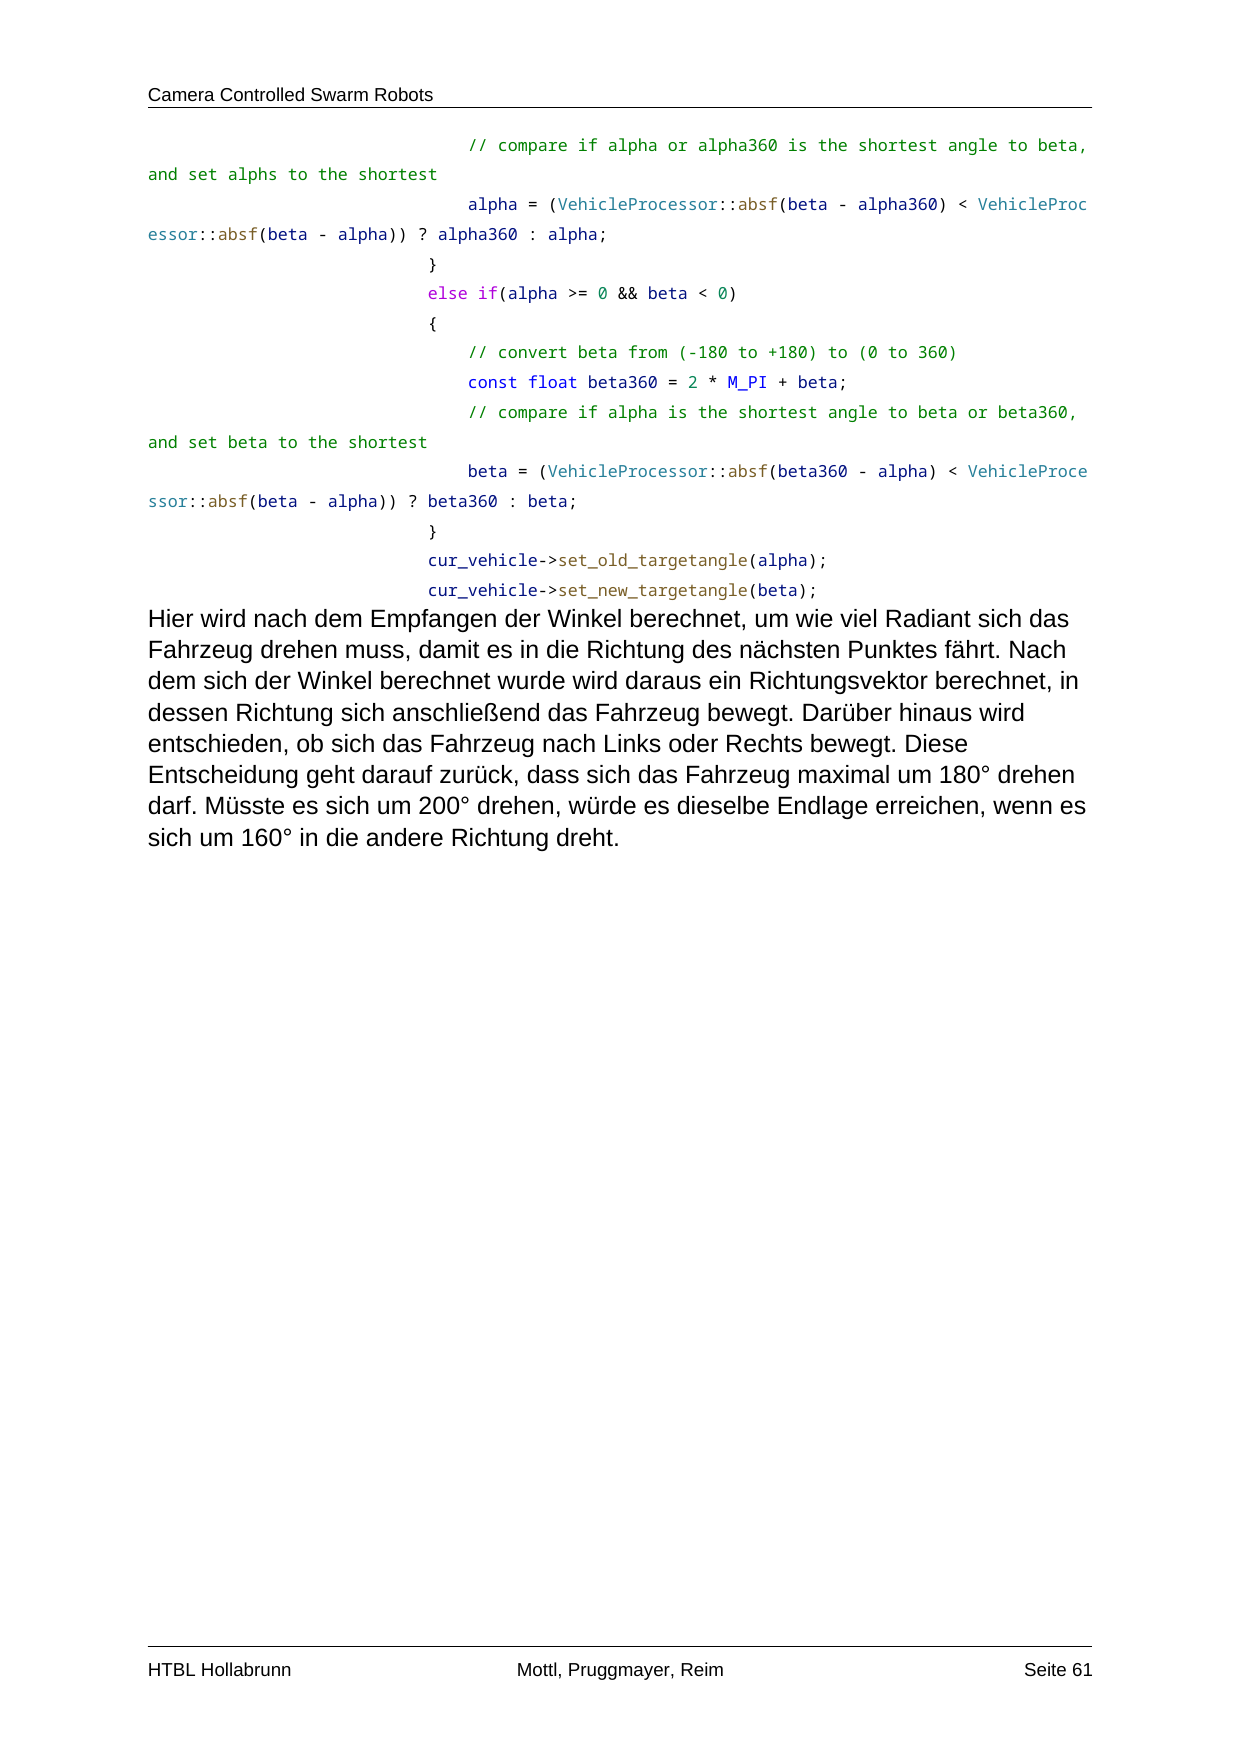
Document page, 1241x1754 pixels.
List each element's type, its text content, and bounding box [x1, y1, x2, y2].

text { [148, 304, 1092, 334]
text // compare if alpha is the shortest angle to beta or beta360, and set beta to the shortest [148, 393, 1092, 453]
text } [148, 512, 1092, 542]
text beta = (VehicleProcessor::absf(beta360 - alpha) < VehicleProcessor::absf(beta - alpha)) ? beta360 : beta; [148, 453, 1092, 512]
text else if(alpha >= 0 && beta < 0) [148, 275, 1092, 304]
text // compare if alpha or alpha360 is the shortest angle to beta, and set alphs to the shortest [148, 126, 1092, 186]
text cur_vehicle->set_old_targetangle(alpha); [148, 542, 1092, 572]
text cur_vehicle->set_new_targetangle(beta); [148, 572, 1092, 601]
text alpha = (VehicleProcessor::absf(beta - alpha360) < VehicleProcessor::absf(beta - alpha)) ? alpha360 : alpha; [148, 186, 1092, 245]
text // convert beta from (-180 to +180) to (0 to 360) [148, 334, 1092, 364]
text } [148, 245, 1092, 275]
text Hier wird nach dem Empfangen der Winkel berechnet, um wie viel Radiant sich das Fahrzeug drehen muss, damit es in die Richtung des nächsten Punktes fährt. Nach dem sich der Winkel berechnet wurde wird daraus ein Richtungsvektor berechnet, in dessen Richtung sich anschließend das Fahrzeug bewegt. Darüber hinaus wird entschieden, ob sich das Fahrzeug nach Links oder Rechts bewegt. Diese Entscheidung geht darauf zurück, dass sich das Fahrzeug maximal um 180° drehen darf. Müsste es sich um 200° drehen, würde es dieselbe Endlage erreichen, wenn es sich um 160° in die andere Richtung dreht. [148, 601, 1092, 851]
text const float beta360 = 2 * M_PI + beta; [148, 364, 1092, 393]
